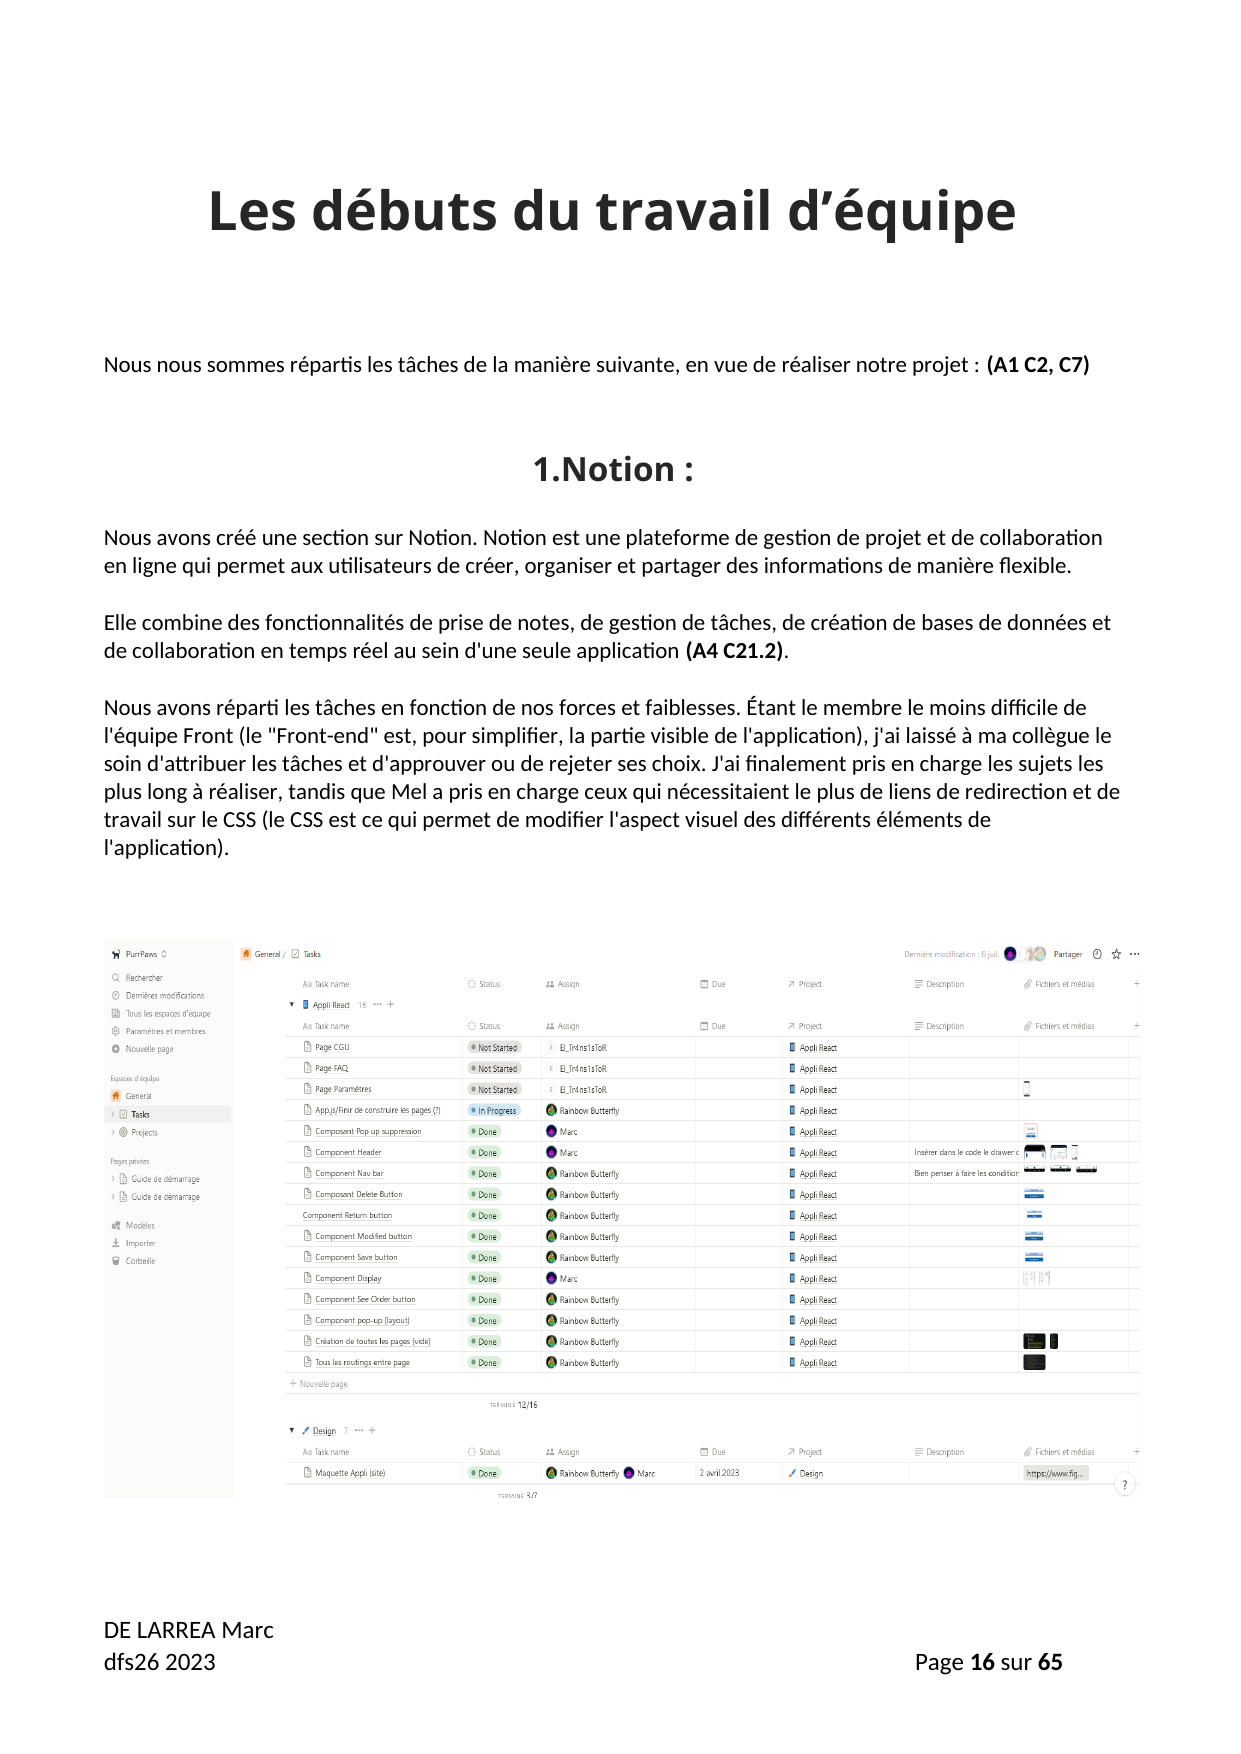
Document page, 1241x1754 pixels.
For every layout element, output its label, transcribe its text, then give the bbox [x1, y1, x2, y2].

text Elle combine des fonctionnalités de prise de notes, de gestion de tâches, de création de bases de données et de collaboration en temps réel au sein d'une seule application (A4 C21.2). [103, 608, 1122, 664]
text Nous avons créé une section sur Notion. Notion est une plateforme de gestion de projet et de collaboration en ligne qui permet aux utilisateurs de créer, organiser et partager des informations de manière flexible. [103, 523, 1122, 579]
subtitle 1.Notion : [103, 445, 1122, 491]
subtitle Les débuts du travail d’équipe [103, 173, 1122, 246]
text Nous nous sommes répartis les tâches de la manière suivante, en vue de réaliser notre projet : (A1 C2, C7) [103, 350, 1122, 378]
picture [103, 939, 1140, 1498]
text Nous avons réparti les tâches en fonction de nos forces et faiblesses. Étant le membre le moins difficile de l'équipe Front (le "Front-end" est, pour simplifier, la partie visible de l'application), j'ai laissé à ma collègue le soin d'attribuer les tâches et d'approuver ou de rejeter ses choix. J'ai finalement pris en charge les sujets les plus long à réaliser, tandis que Mel a pris en charge ceux qui nécessitaient le plus de liens de redirection et de travail sur le CSS (le CSS est ce qui permet de modifier l'aspect visuel des différents éléments de l'application). [103, 693, 1122, 861]
